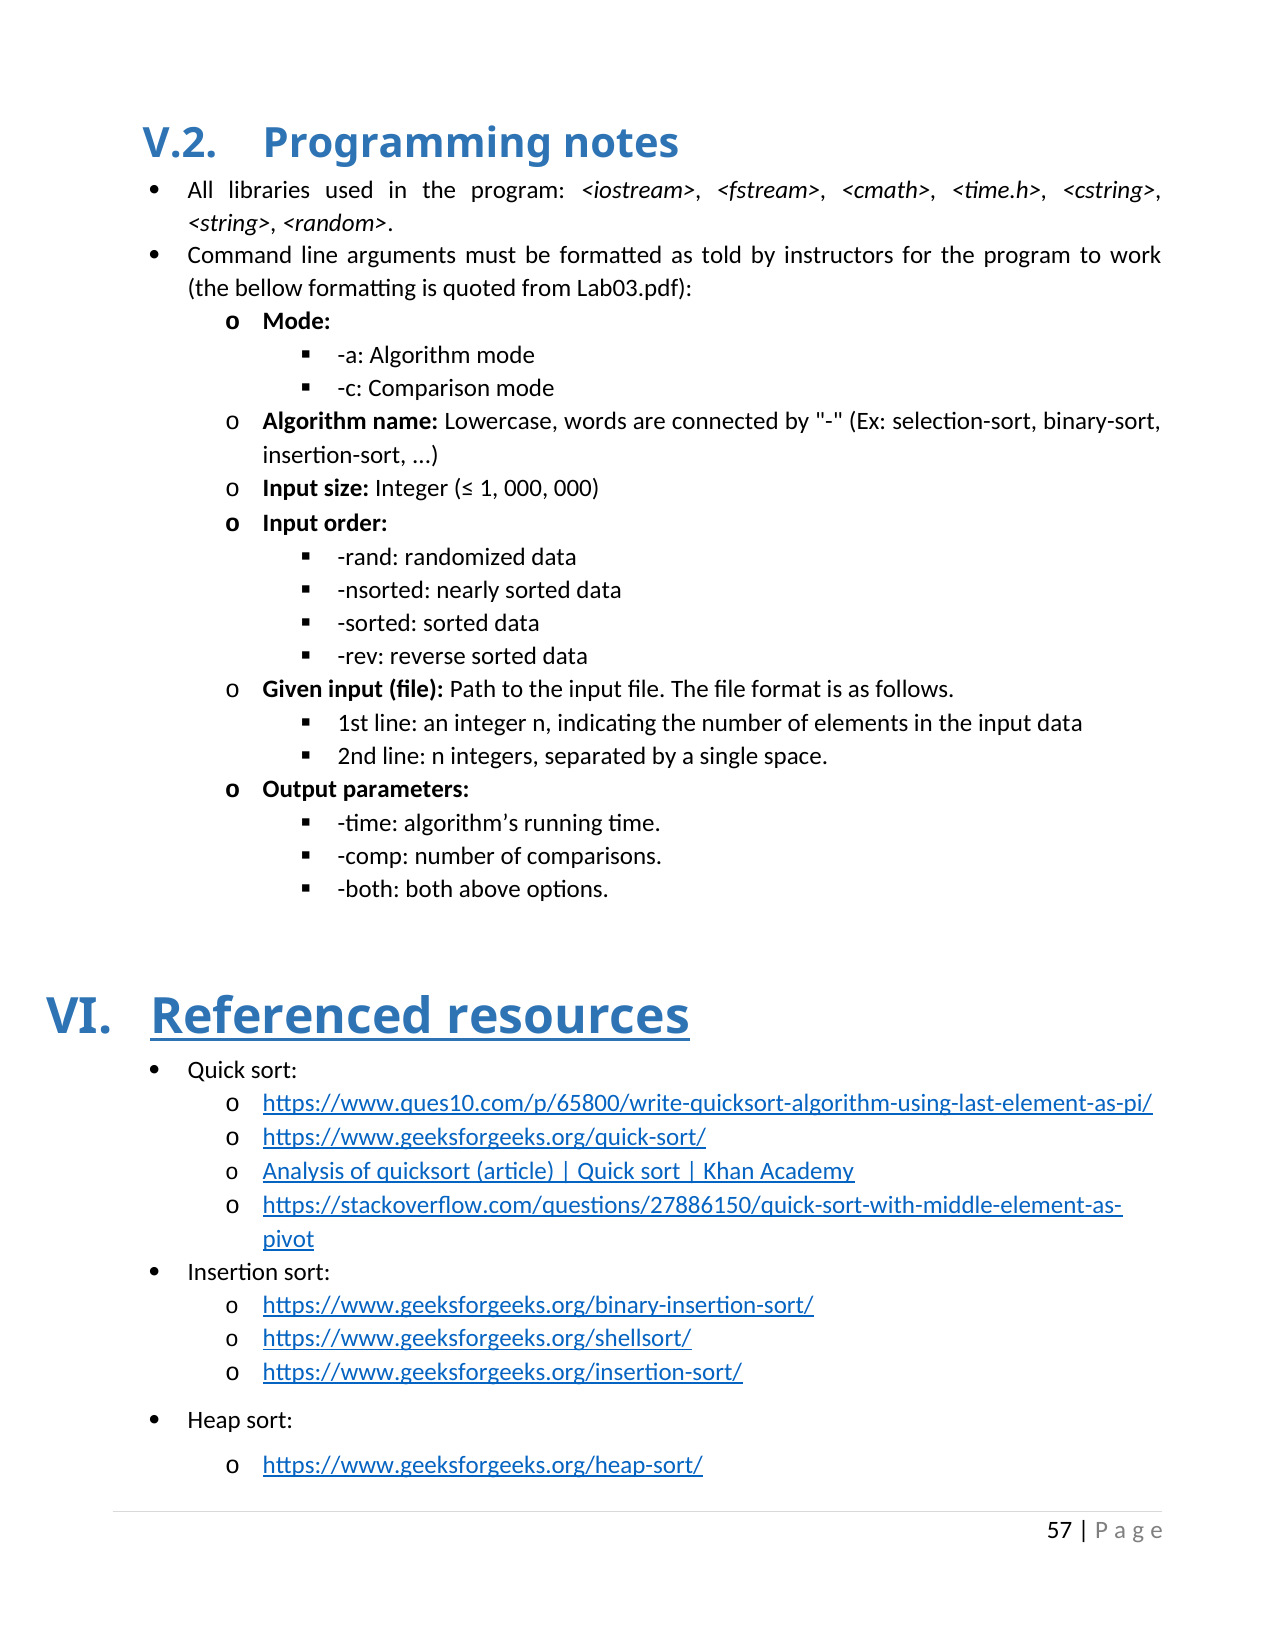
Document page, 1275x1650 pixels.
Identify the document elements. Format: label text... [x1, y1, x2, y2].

list -a: Algorithm mode [300, 340, 1162, 370]
list https://stackoverflow.com/questions/27886150/quick-sort-with-middle-element-as-pivot [225, 1189, 1162, 1254]
list 2nd line: n integers, separated by a single space. [300, 740, 1162, 771]
list Input order: [225, 507, 1162, 539]
list Mode: [225, 305, 1162, 337]
list https://www.geeksforgeeks.org/insertion-sort/ [225, 1356, 1162, 1388]
list -rand: randomized data [300, 541, 1162, 572]
list -sorted: sorted data [300, 607, 1162, 637]
list Insertion sort: [150, 1256, 1162, 1287]
list Analysis of quicksort (article) | Quick sort | Khan Academy [225, 1156, 1162, 1187]
list Quick sort: [150, 1054, 1162, 1084]
list https://www.geeksforgeeks.org/heap-sort/ [225, 1449, 1162, 1481]
list https://www.geeksforgeeks.org/shellsort/ [225, 1323, 1162, 1354]
list -rev: reverse sorted data [300, 640, 1162, 670]
list -c: Comparison mode [300, 373, 1162, 403]
list Input size: Integer (≤ 1, 000, 000) [225, 473, 1162, 504]
list Command line arguments must be formatted as told by instructors for the program to work (the bellow formatting is quoted from Lab03.pdf): [150, 239, 1162, 303]
list -time: algorithm’s running time. [300, 807, 1162, 838]
subtitle Programming notes [142, 112, 1162, 169]
list Output parameters: [225, 773, 1162, 805]
list -nsorted: nearly sorted data [300, 574, 1162, 604]
list Heap sort: [150, 1404, 1162, 1434]
list -both: both above options. [300, 873, 1162, 903]
list Given input (file): Path to the input file. The file format is as follows. [225, 673, 1162, 704]
list https://www.geeksforgeeks.org/binary-insertion-sort/ [225, 1289, 1162, 1320]
list 1st line: an integer n, indicating the number of elements in the input data [300, 707, 1162, 738]
list All libraries used in the program: <iostream>, <fstream>, <cmath>, <time.h>, <cstring>, <string>, <random>. [150, 174, 1162, 237]
list -comp: number of comparisons. [300, 840, 1162, 871]
list https://www.geeksforgeeks.org/quick-sort/ [225, 1121, 1162, 1153]
list Algorithm name: Lowercase, words are connected by "-" (Ex: selection-sort, binary-sort, insertion-sort, ...) [225, 406, 1162, 470]
subtitle Referenced resources [112, 981, 1162, 1049]
list https://www.ques10.com/p/65800/write-quicksort-algorithm-using-last-element-as-pi/ [225, 1087, 1162, 1119]
